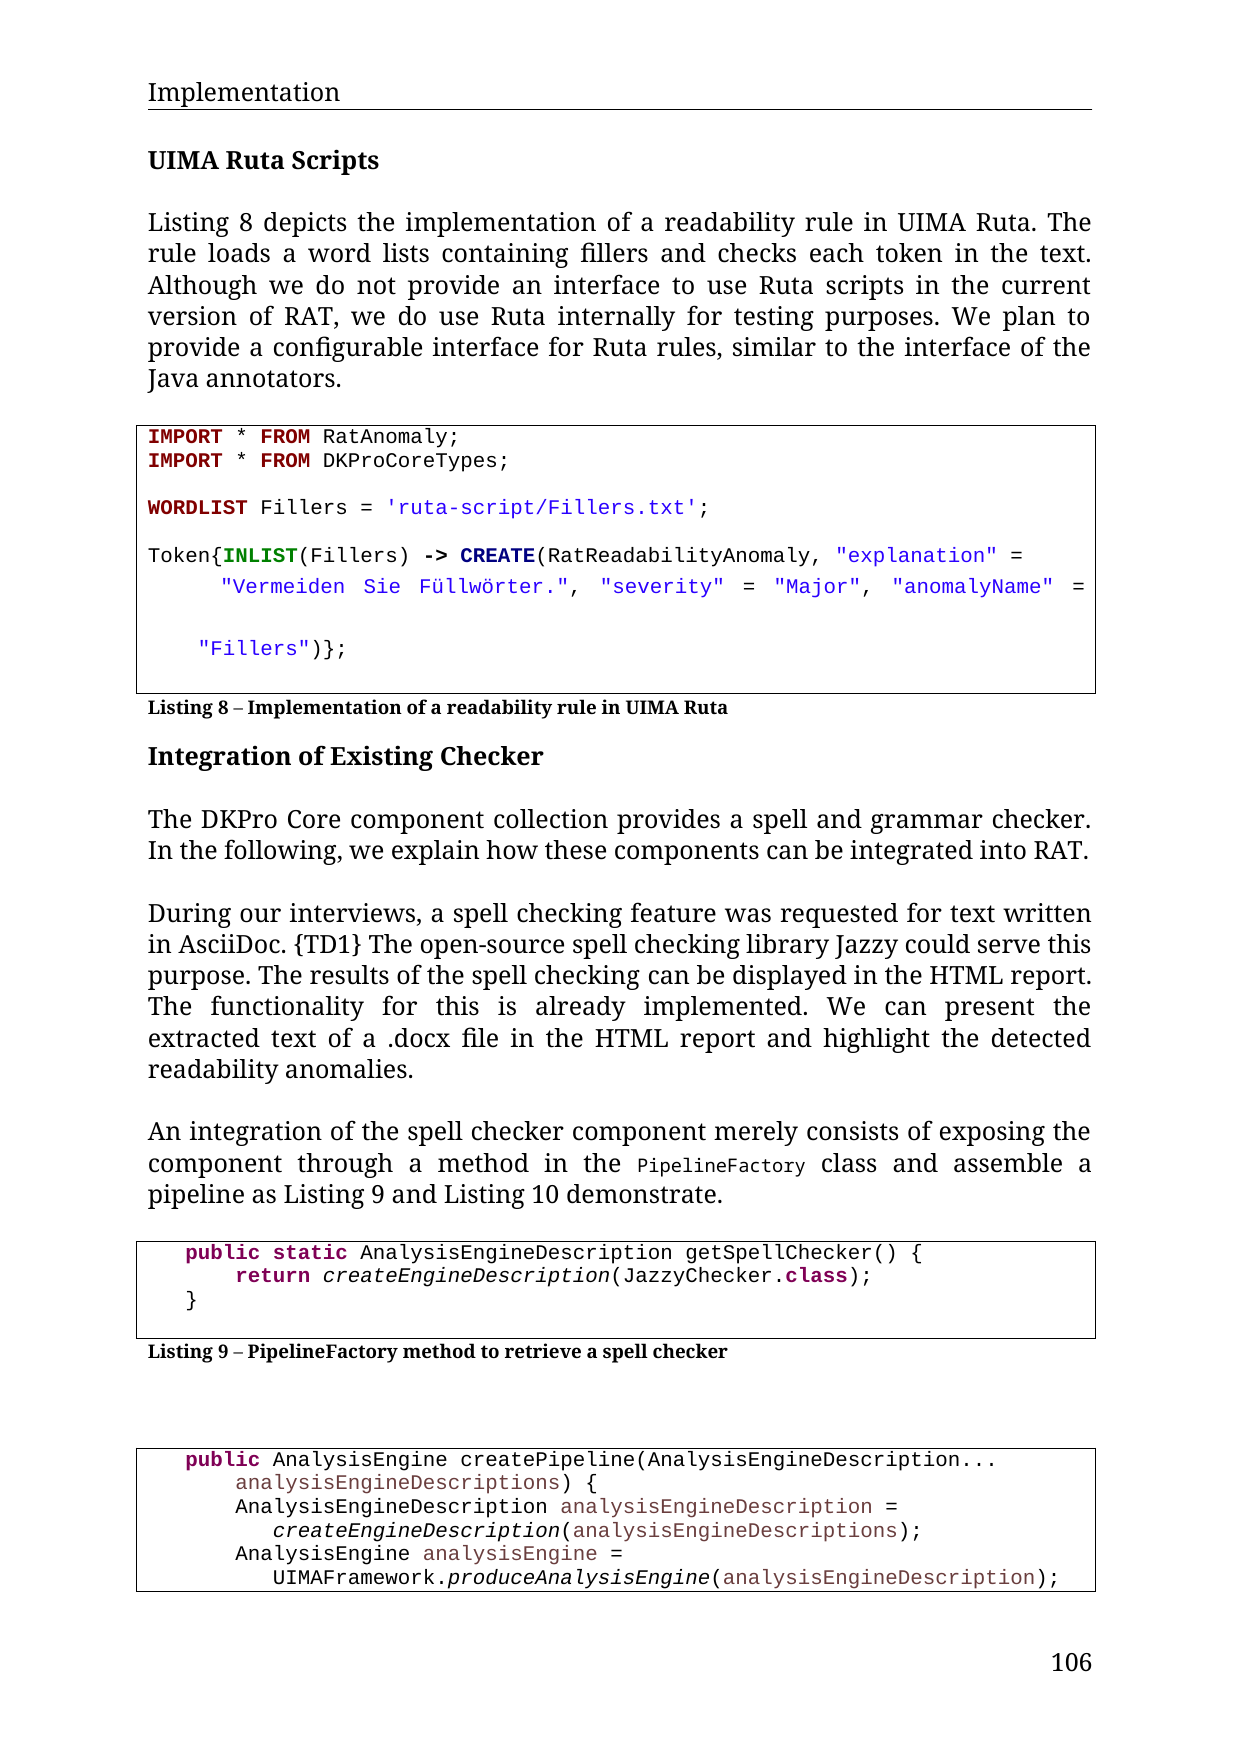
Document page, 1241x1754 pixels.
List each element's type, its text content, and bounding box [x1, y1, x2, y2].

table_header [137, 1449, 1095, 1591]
text Listing 8 – Implementation of a readability rule in UIMA Ruta [148, 694, 1092, 720]
text During our interviews, a spell checking feature was requested for text written in AsciiDoc. {TD1} The open-source spell checking library Jazzy could serve this purpose. The results of the spell checking can be displayed in the HTML report. The functionality for this is already implemented. We can present the extracted text of a .docx file in the HTML report and highlight the detected readability anomalies. [148, 897, 1092, 1084]
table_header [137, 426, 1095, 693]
text Listing 8 depicts the implementation of a readability rule in UIMA Ruta. The rule loads a word lists containing fillers and checks each token in the text. Although we do not provide an interface to use Ruta scripts in the current version of RAT, we do use Ruta internally for testing purposes. We plan to provide a configurable interface for Ruta rules, similar to the interface of the Java annotators. [148, 207, 1092, 394]
text Listing 9 – PipelineFactory method to retrieve a spell checker [148, 1339, 1092, 1364]
text The DKPro Core component collection provides a spell and grammar checker. In the following, we explain how these components can be integrated into RAT. [148, 803, 1092, 866]
subtitle Integration of Existing Checker [148, 741, 1092, 772]
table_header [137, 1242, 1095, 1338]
text An integration of the spell checker component merely consists of exposing the component through a method in the PipelineFactory class and assemble a pipeline as Listing 9 and Listing 10 demonstrate. [148, 1116, 1092, 1209]
subtitle UIMA Ruta Scripts [148, 144, 1092, 175]
